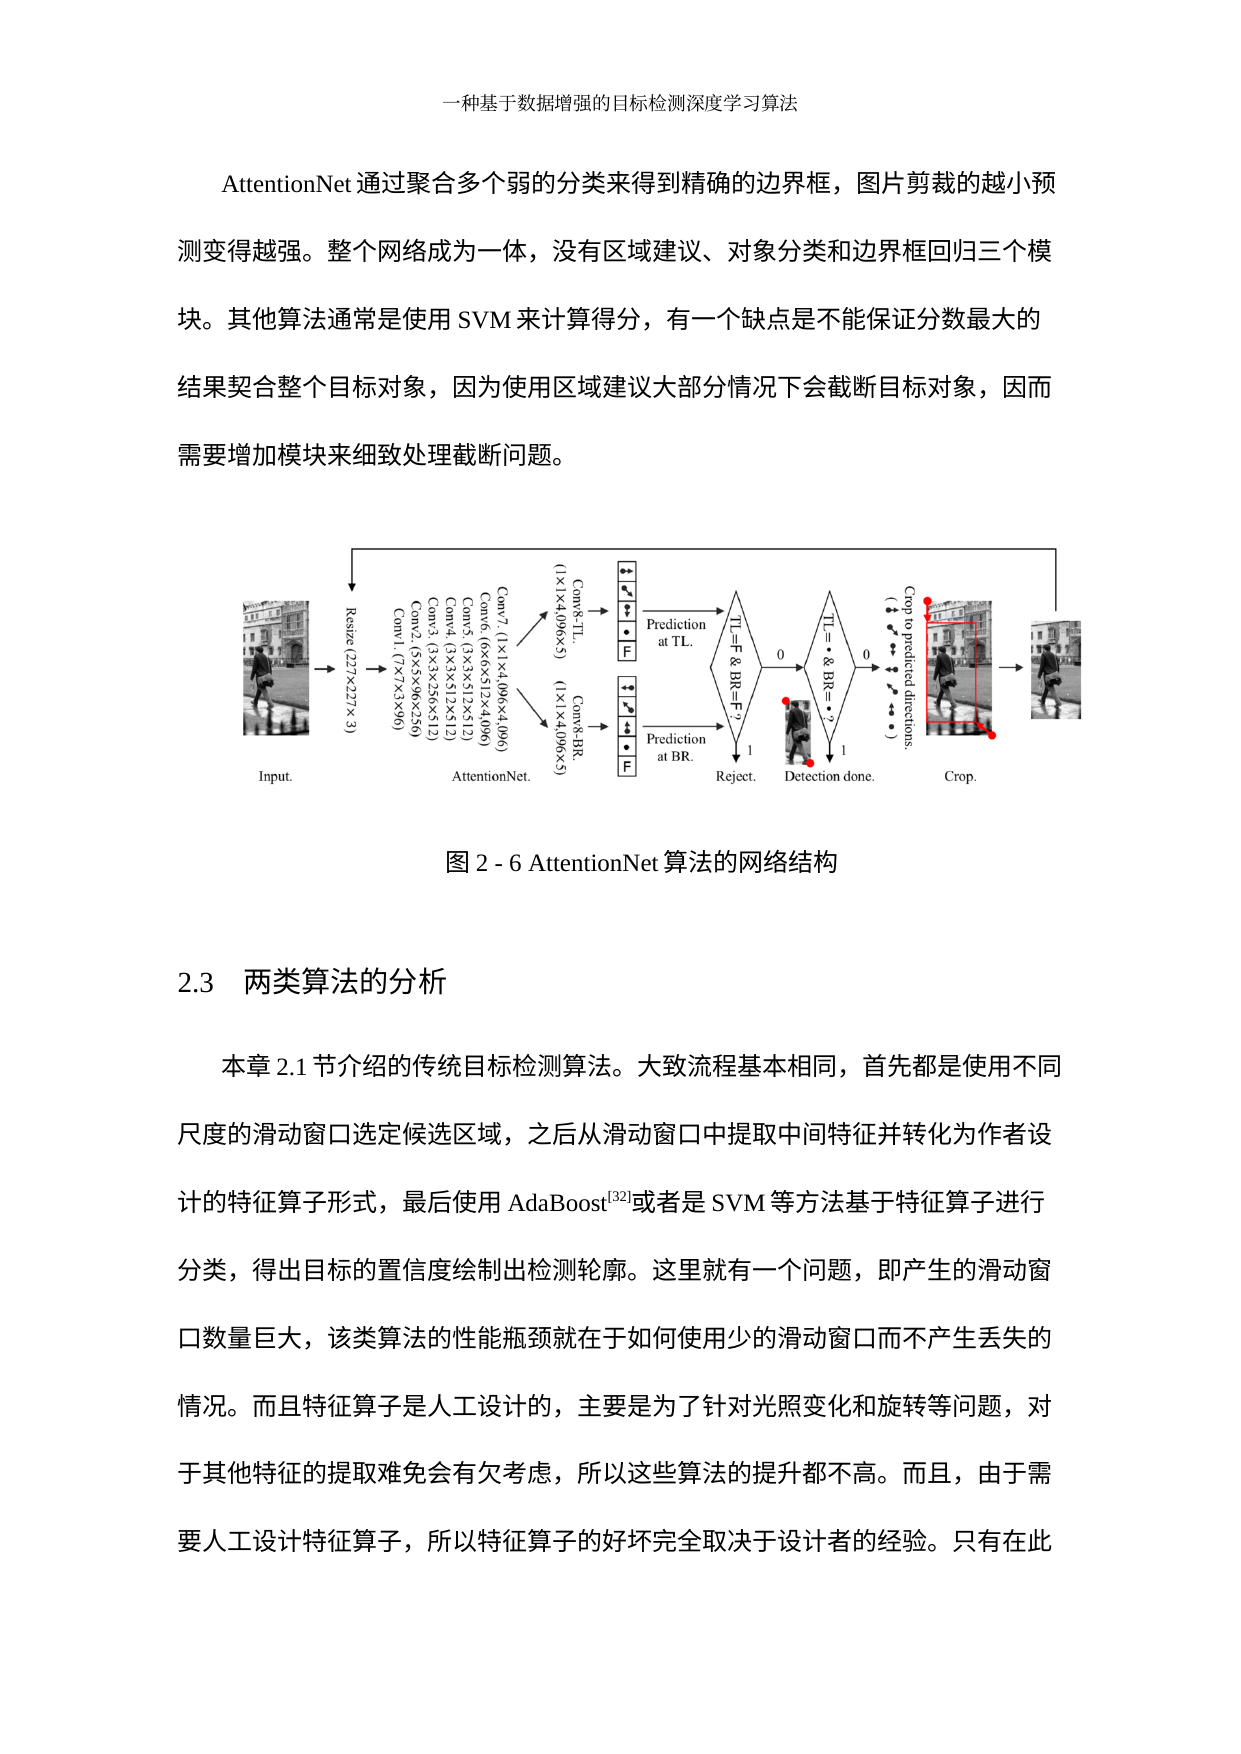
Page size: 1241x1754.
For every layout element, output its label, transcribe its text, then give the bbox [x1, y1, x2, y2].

picture [220, 495, 1104, 799]
subtitle 2.3 两类算法的分析 [177, 946, 1063, 1013]
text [177, 1031, 1063, 1574]
text AttentionNet通过聚合多个弱的分类来得到精确的边界框，图片剪裁的越小预测变得越强。整个网络成为一体，没有区域建议、对象分类和边界框回归三个模块。其他算法通常是使用SVM来计算得分，有一个缺点是不能保证分数最大的结果契合整个目标对象，因为使用区域建议大部分情况下会截断目标对象，因而需要增加模块来细致处理截断问题。 [177, 148, 1063, 487]
